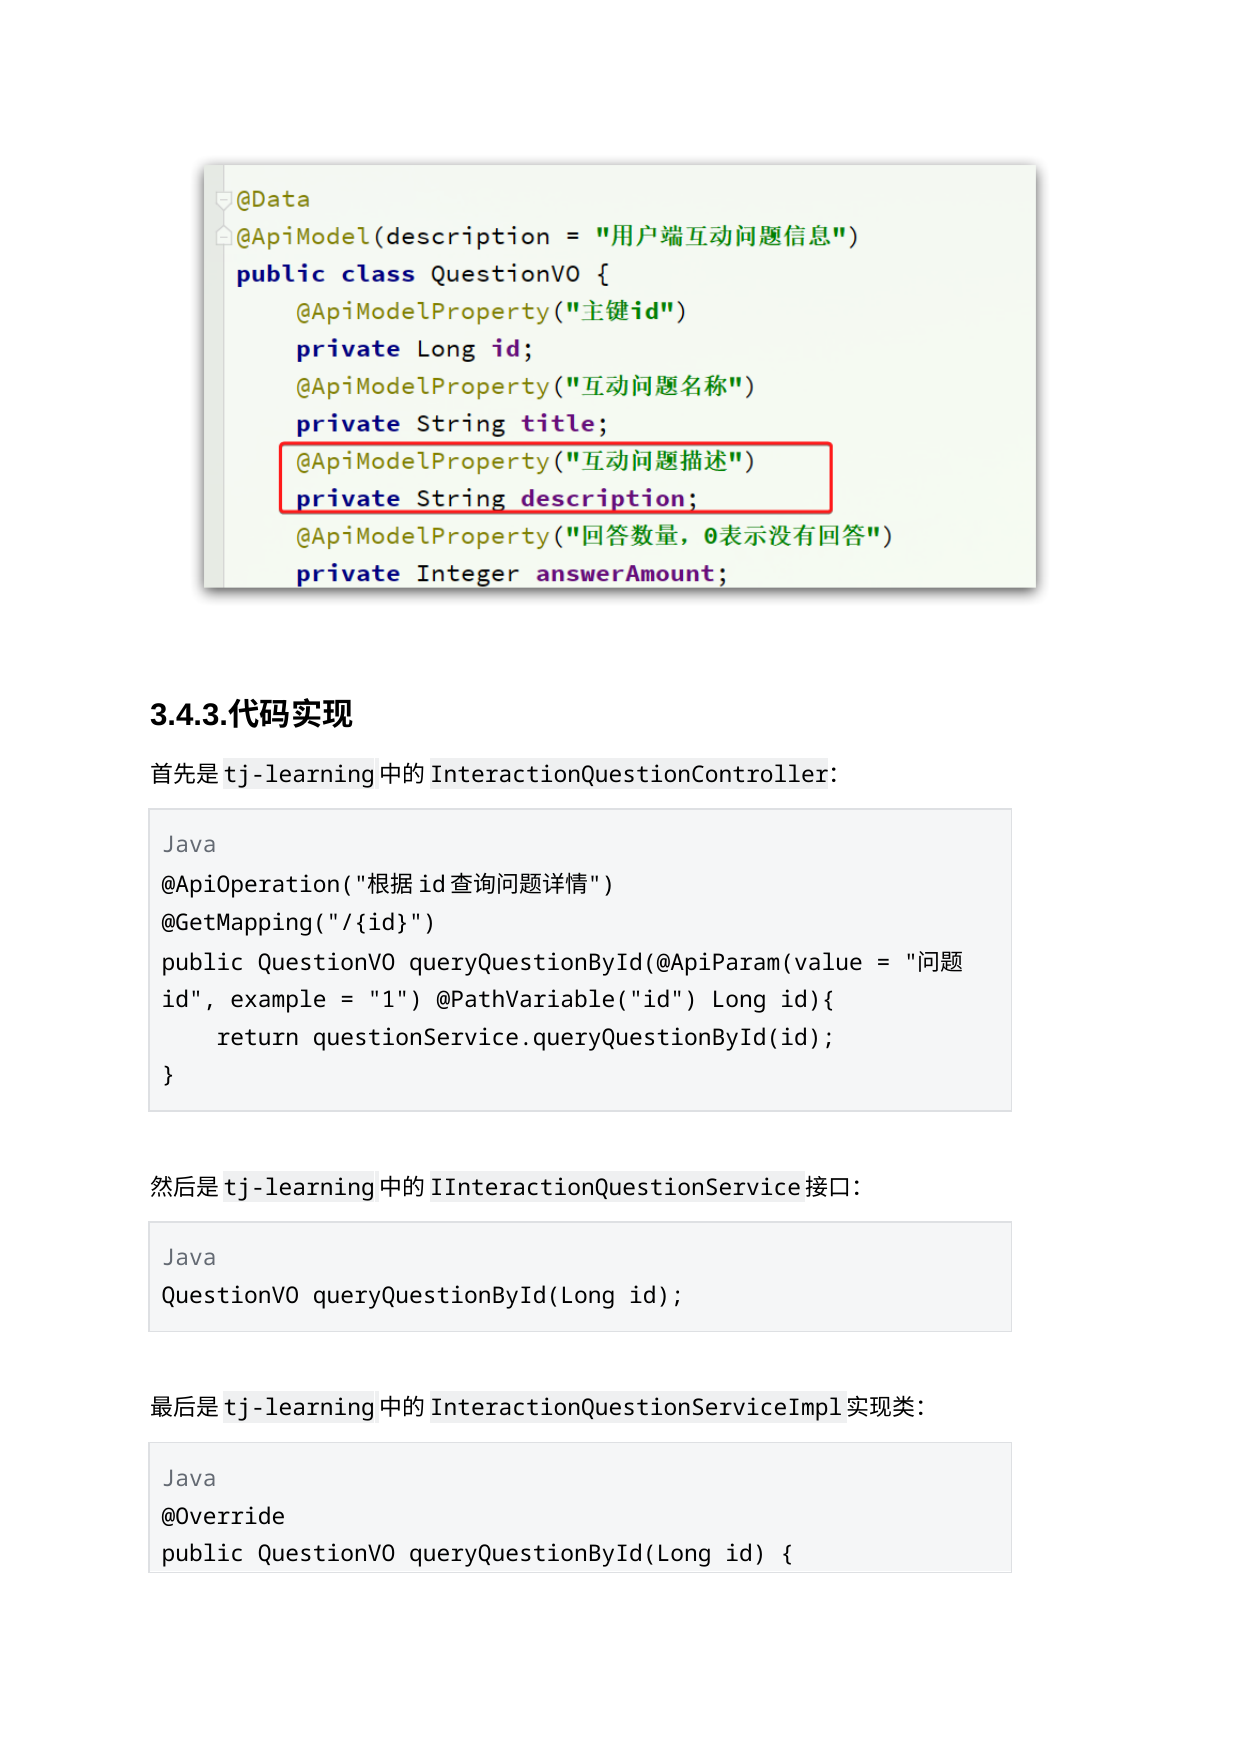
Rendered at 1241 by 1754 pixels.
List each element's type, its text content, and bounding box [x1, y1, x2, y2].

text 然后是tj-learning中的IInteractionQuestionService接口： [150, 1168, 1090, 1202]
table_header Java QuestionVO queryQuestionById(Long id); [150, 1223, 1011, 1331]
text 3.4.3.代码实现 [150, 689, 1090, 734]
text 最后是tj-learning中的InteractionQuestionServiceImpl实现类： [150, 1389, 1090, 1423]
picture [188, 150, 1052, 608]
table_header Java @ApiOperation("根据id查询问题详情") @GetMapping("/{id}") public QuestionVO queryQuestionById(@ApiParam(value = "问题id", example = "1") @PathVariable("id") Long id){ return questionService.queryQuestionById(id); } [150, 810, 1011, 1110]
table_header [150, 1443, 1011, 1571]
text 首先是tj-learning中的InteractionQuestionController： [150, 756, 1090, 789]
